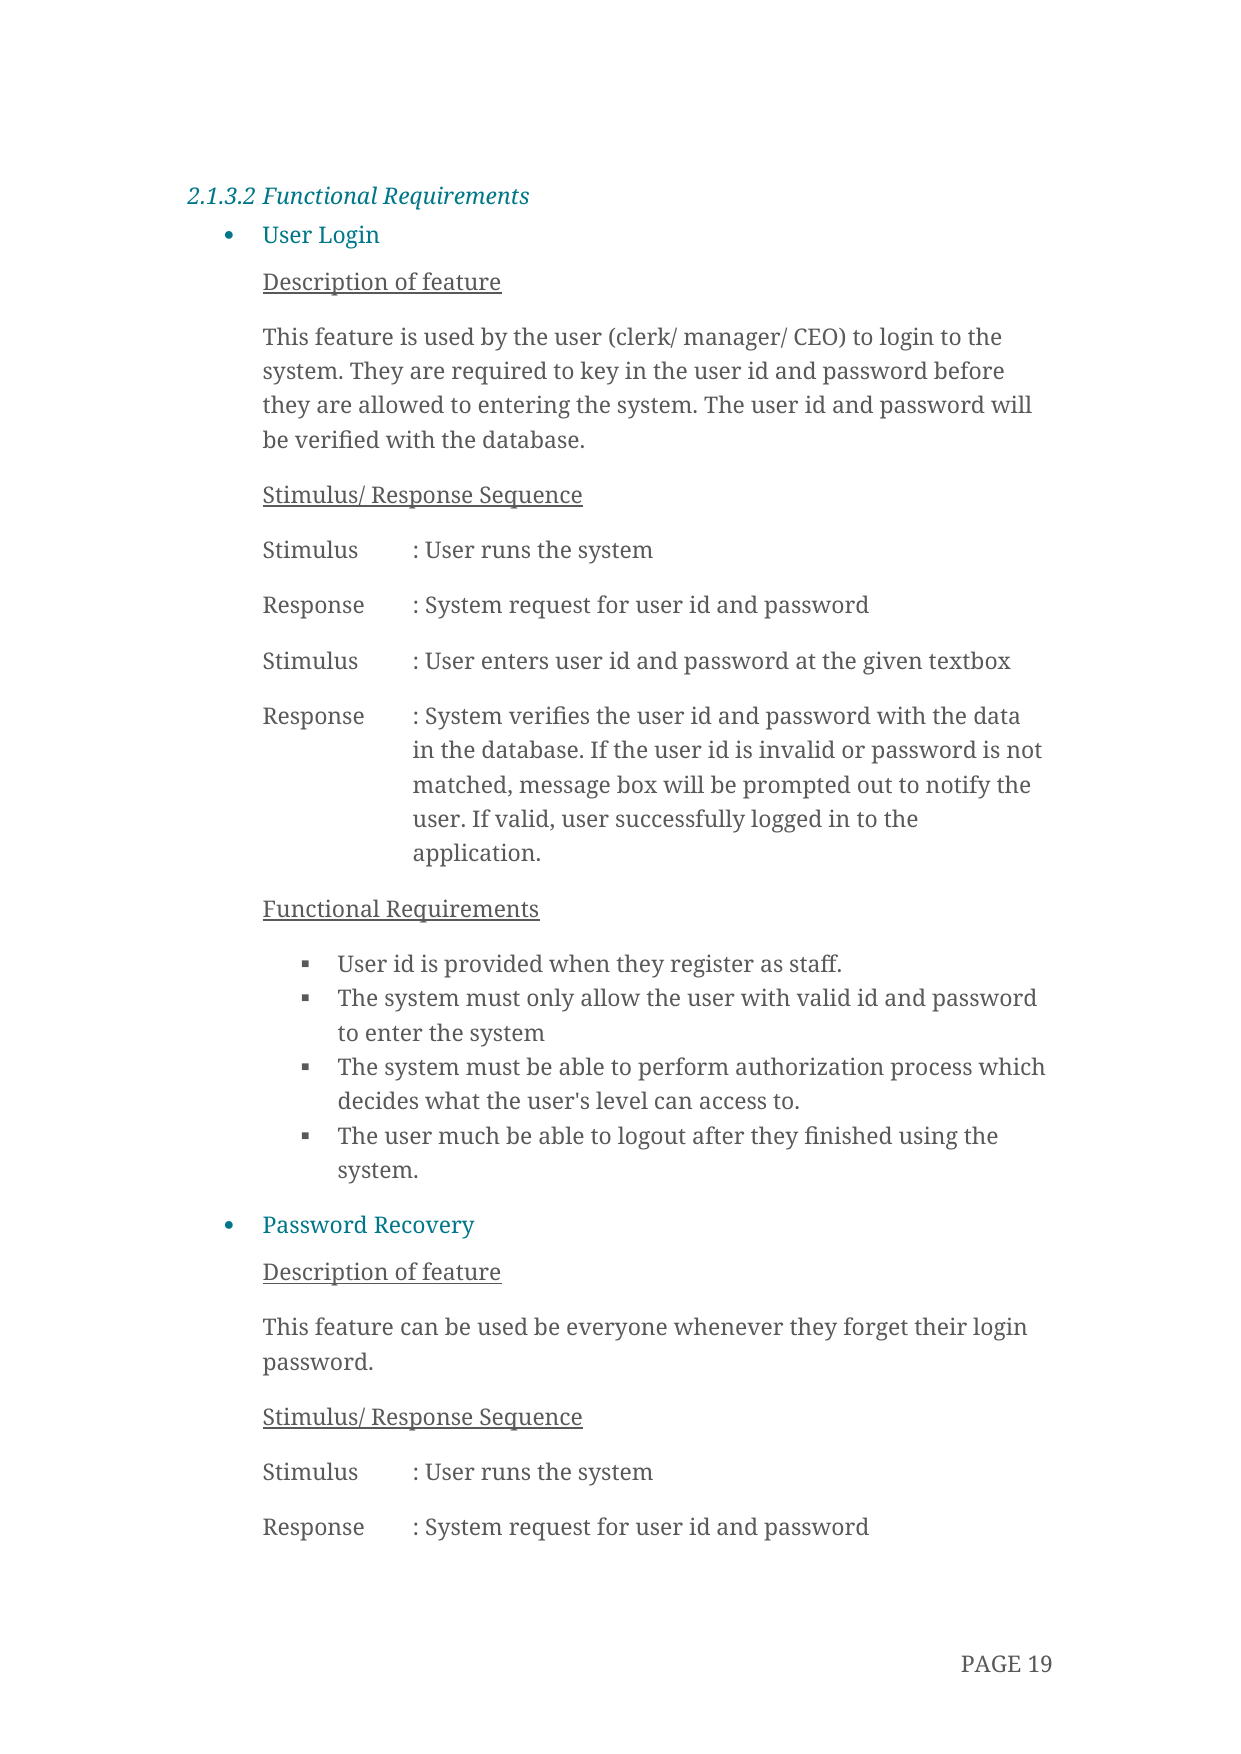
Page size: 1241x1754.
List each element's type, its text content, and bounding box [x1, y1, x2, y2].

text Stimulus : User runs the system [262, 1456, 1053, 1487]
text Stimulus : User runs the system [262, 534, 1053, 565]
text Functional Requirements [262, 892, 1053, 924]
text Description of feature [187, 1256, 1053, 1287]
text This feature is used by the user (clerk/ manager/ CEO) to login to the system. They are required to key in the user id and password before they are allowed to entering the system. The user id and password will be verified with the database. [262, 321, 1053, 455]
text Stimulus/ Response Sequence [262, 1401, 1053, 1432]
text Description of feature [262, 265, 1053, 297]
text This feature can be used be everyone whenever they forget their login password. [262, 1311, 1053, 1377]
text Response : System request for user id and password [262, 1511, 1053, 1542]
text Stimulus : User enters user id and password at the given textbox [262, 644, 1053, 676]
subtitle Functional Requirements [187, 180, 1053, 211]
text Response : System verifies the user id and password with the data in the database. If the user id is invalid or password is not matched, message box will be prompted out to notify the user. If valid, user successfully logged in to the application. [262, 700, 1053, 868]
subtitle User Login [225, 218, 1053, 250]
list The system must only allow the user with valid id and password to enter the system [300, 982, 1053, 1048]
text Response : System request for user id and password [262, 589, 1053, 621]
list The user much be able to logout after they finished using the system. [300, 1119, 1053, 1185]
list User id is provided when they register as staff. [300, 948, 1053, 979]
list The system must be able to perform authorization process which decides what the user's level can access to. [300, 1051, 1053, 1116]
subtitle Password Recovery [225, 1209, 1053, 1240]
text Stimulus/ Response Sequence [262, 479, 1053, 510]
